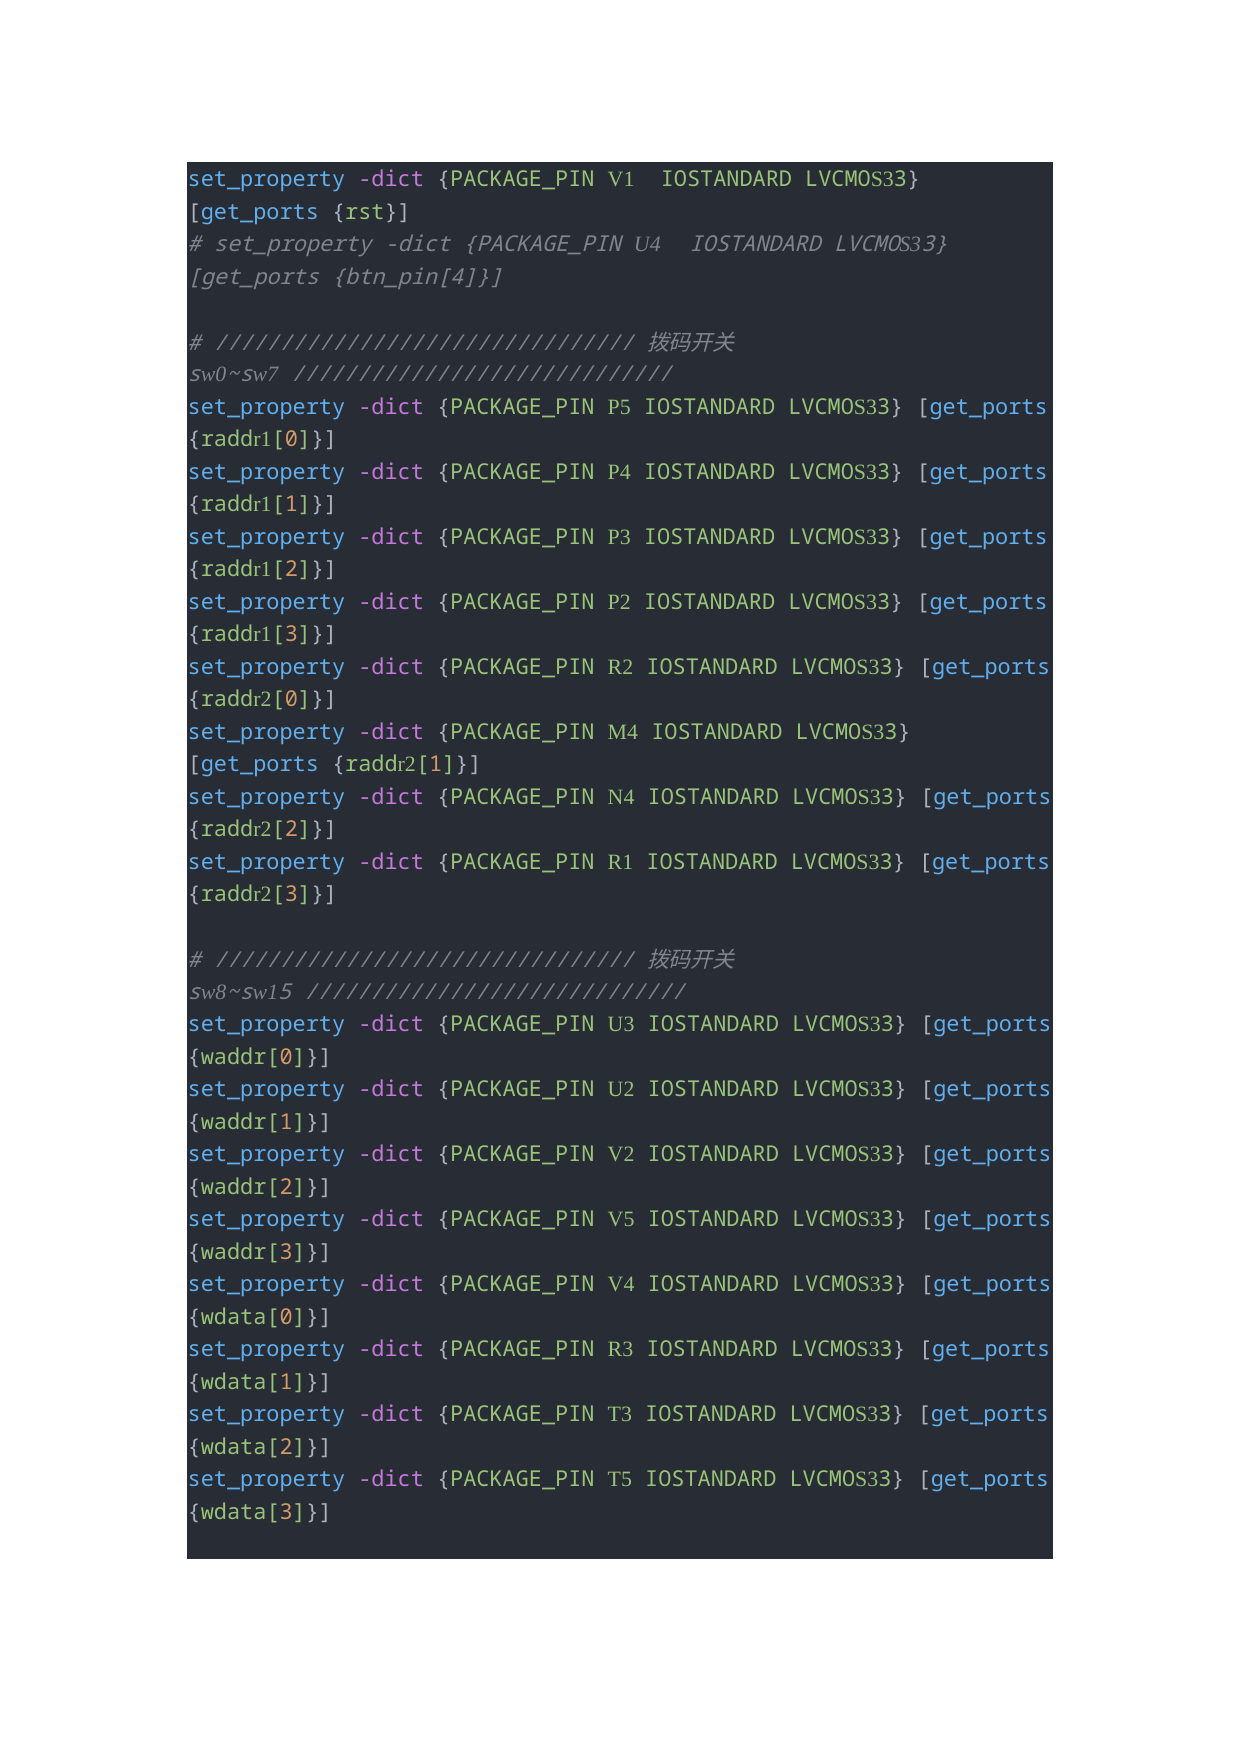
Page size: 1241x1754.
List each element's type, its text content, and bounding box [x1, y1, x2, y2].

text # //////////////////////////////// 拨码开关sw0~sw7 ///////////////////////////// [187, 324, 1053, 389]
text set_property -dict {PACKAGE_PIN V2 IOSTANDARD LVCMOS33} [get_ports {waddr[2]}] [187, 1137, 1053, 1202]
text set_property -dict {PACKAGE_PIN P2 IOSTANDARD LVCMOS33} [get_ports {raddr1[3]}] [187, 584, 1053, 649]
text set_property -dict {PACKAGE_PIN U2 IOSTANDARD LVCMOS33} [get_ports {waddr[1]}] [187, 1072, 1053, 1137]
text # //////////////////////////////// 拨码开关sw8~sw15 ///////////////////////////// [187, 942, 1053, 1007]
text set_property -dict {PACKAGE_PIN P5 IOSTANDARD LVCMOS33} [get_ports {raddr1[0]}] [187, 389, 1053, 454]
text set_property -dict {PACKAGE_PIN V1 IOSTANDARD LVCMOS33} [get_ports {rst}] [187, 162, 1053, 227]
text set_property -dict {PACKAGE_PIN M4 IOSTANDARD LVCMOS33} [get_ports {raddr2[1]}] [187, 714, 1053, 779]
text set_property -dict {PACKAGE_PIN R3 IOSTANDARD LVCMOS33} [get_ports {wdata[1]}] [187, 1332, 1053, 1397]
text set_property -dict {PACKAGE_PIN R1 IOSTANDARD LVCMOS33} [get_ports {raddr2[3]}] [187, 844, 1053, 909]
text set_property -dict {PACKAGE_PIN R2 IOSTANDARD LVCMOS33} [get_ports {raddr2[0]}] [187, 649, 1053, 714]
text # set_property -dict {PACKAGE_PIN U4 IOSTANDARD LVCMOS33} [get_ports {btn_pin[4]}] [187, 227, 1053, 292]
text set_property -dict {PACKAGE_PIN U3 IOSTANDARD LVCMOS33} [get_ports {waddr[0]}] [187, 1007, 1053, 1072]
text set_property -dict {PACKAGE_PIN P3 IOSTANDARD LVCMOS33} [get_ports {raddr1[2]}] [187, 519, 1053, 584]
text set_property -dict {PACKAGE_PIN V4 IOSTANDARD LVCMOS33} [get_ports {wdata[0]}] [187, 1267, 1053, 1332]
text set_property -dict {PACKAGE_PIN T5 IOSTANDARD LVCMOS33} [get_ports {wdata[3]}] [187, 1462, 1053, 1527]
text set_property -dict {PACKAGE_PIN N4 IOSTANDARD LVCMOS33} [get_ports {raddr2[2]}] [187, 779, 1053, 844]
text set_property -dict {PACKAGE_PIN V5 IOSTANDARD LVCMOS33} [get_ports {waddr[3]}] [187, 1202, 1053, 1267]
text set_property -dict {PACKAGE_PIN T3 IOSTANDARD LVCMOS33} [get_ports {wdata[2]}] [187, 1397, 1053, 1462]
text set_property -dict {PACKAGE_PIN P4 IOSTANDARD LVCMOS33} [get_ports {raddr1[1]}] [187, 454, 1053, 519]
